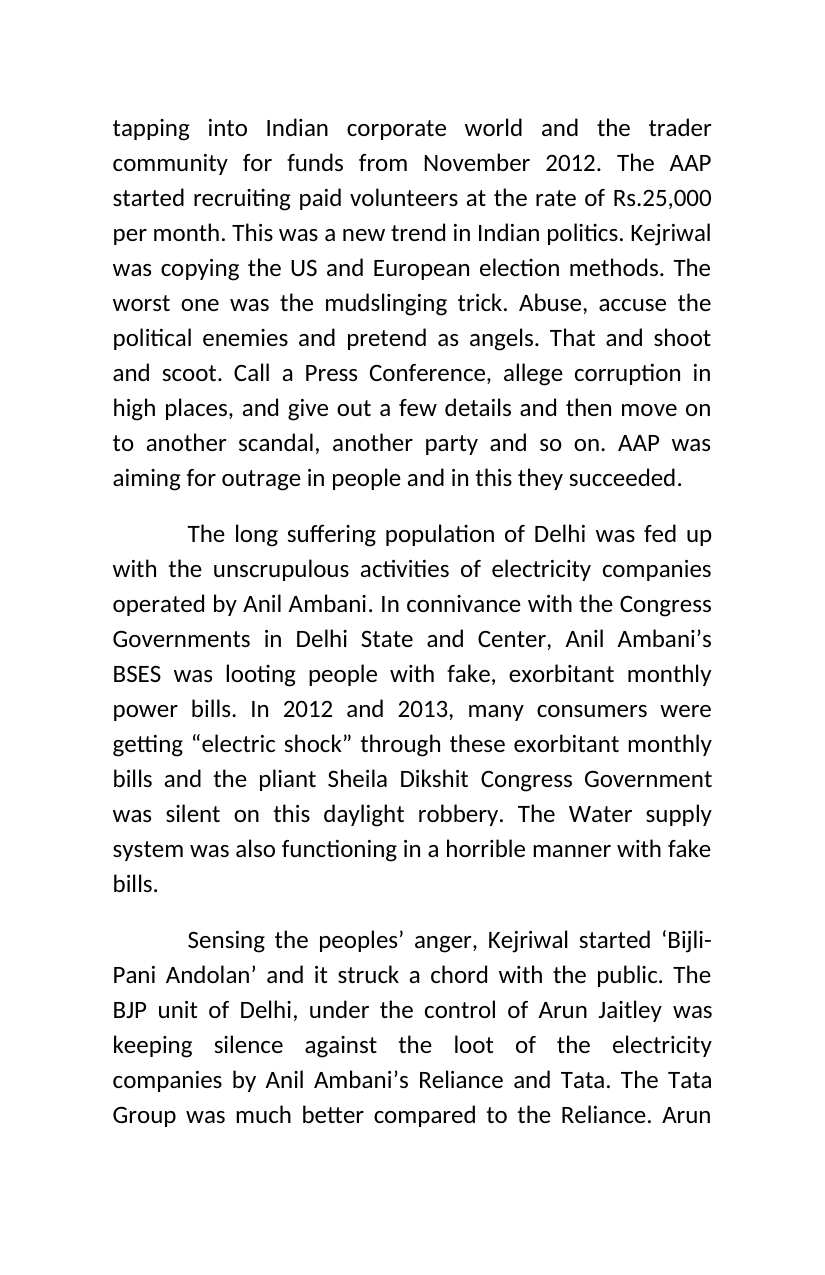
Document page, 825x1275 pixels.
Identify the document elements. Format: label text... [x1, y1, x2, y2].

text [112, 924, 712, 1130]
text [112, 112, 712, 493]
text The long suffering population of Delhi was fed up with the unscrupulous activities of electricity companies operated by Anil Ambani. In connivance with the Congress Governments in Delhi State and Center, Anil Ambani’s BSES was looting people with fake, exorbitant monthly power bills. In 2012 and 2013, many consumers were getting “electric shock” through these exorbitant monthly bills and the pliant Sheila Dikshit Congress Government was silent on this daylight robbery. The Water supply system was also functioning in a horrible manner with fake bills. [112, 518, 712, 899]
